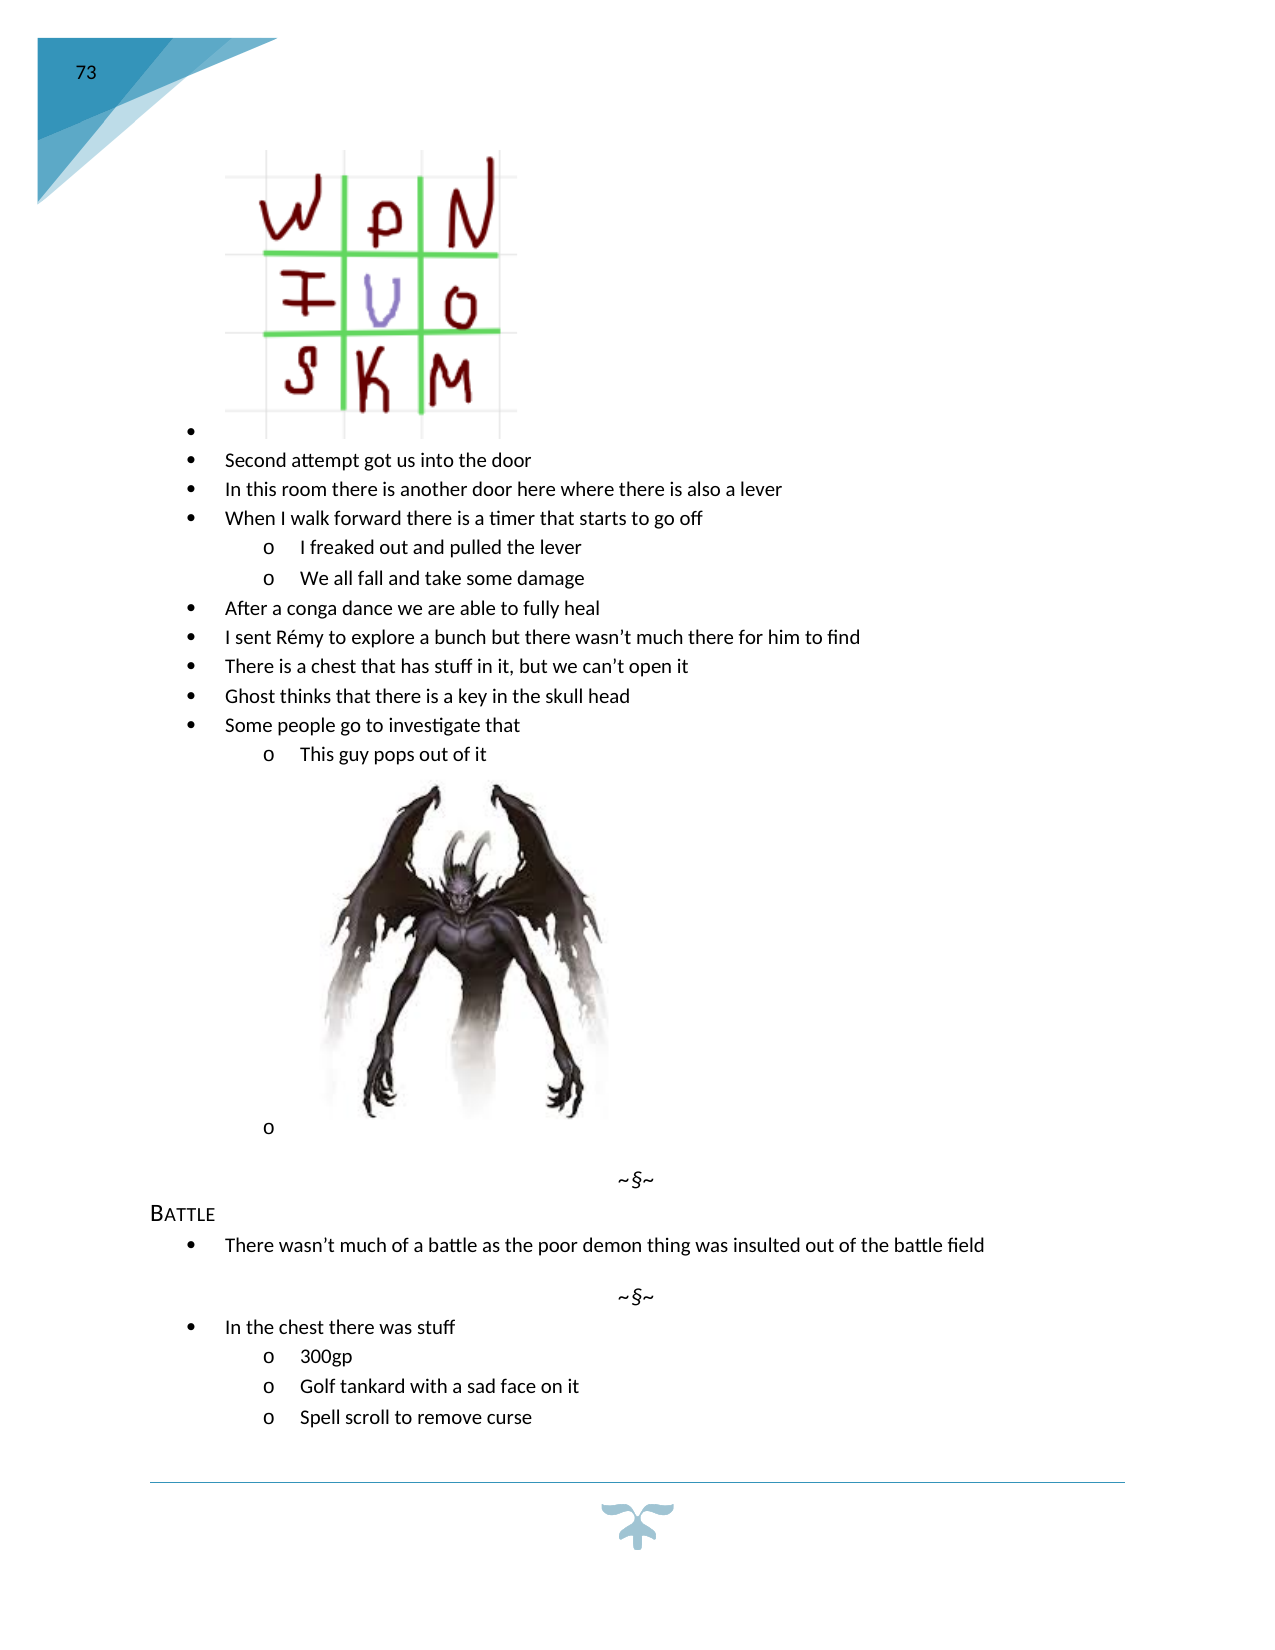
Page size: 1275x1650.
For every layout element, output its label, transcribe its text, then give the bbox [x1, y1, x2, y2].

list There wasn’t much of a battle as the poor demon thing was insulted out of the battle field [187, 1232, 1125, 1257]
picture [37, 37, 518, 439]
subtitle ~§~ [150, 1165, 1125, 1193]
list There is a chest that has stuff in it, but we can’t open it [187, 654, 1125, 679]
list Spell scroll to remove curse [262, 1404, 1125, 1431]
list When I walk forward there is a timer that starts to go off [187, 505, 1125, 531]
list In the chest there was stuff [187, 1314, 1125, 1339]
list In this room there is another door here where there is also a lever [187, 476, 1125, 502]
list We all fall and take some damage [262, 565, 1125, 591]
list Ghost thinks that there is a key in the skull head [187, 683, 1125, 708]
list Golf tankard with a sad face on it [262, 1374, 1125, 1400]
picture [300, 771, 625, 1135]
list Second attempt got us into the door [187, 447, 1125, 472]
list I sent Rémy to explore a bunch but there wasn’t much there for him to find [187, 624, 1125, 650]
subtitle ~§~ [150, 1282, 1125, 1310]
list After a conga dance we are able to fully heal [187, 595, 1125, 621]
list This guy pops out of it [262, 741, 1125, 768]
list Some people go to investigate that [187, 712, 1125, 737]
subtitle Battle [150, 1197, 1125, 1227]
list I freaked out and pulled the lever [262, 534, 1125, 561]
list 300gp [262, 1343, 1125, 1370]
